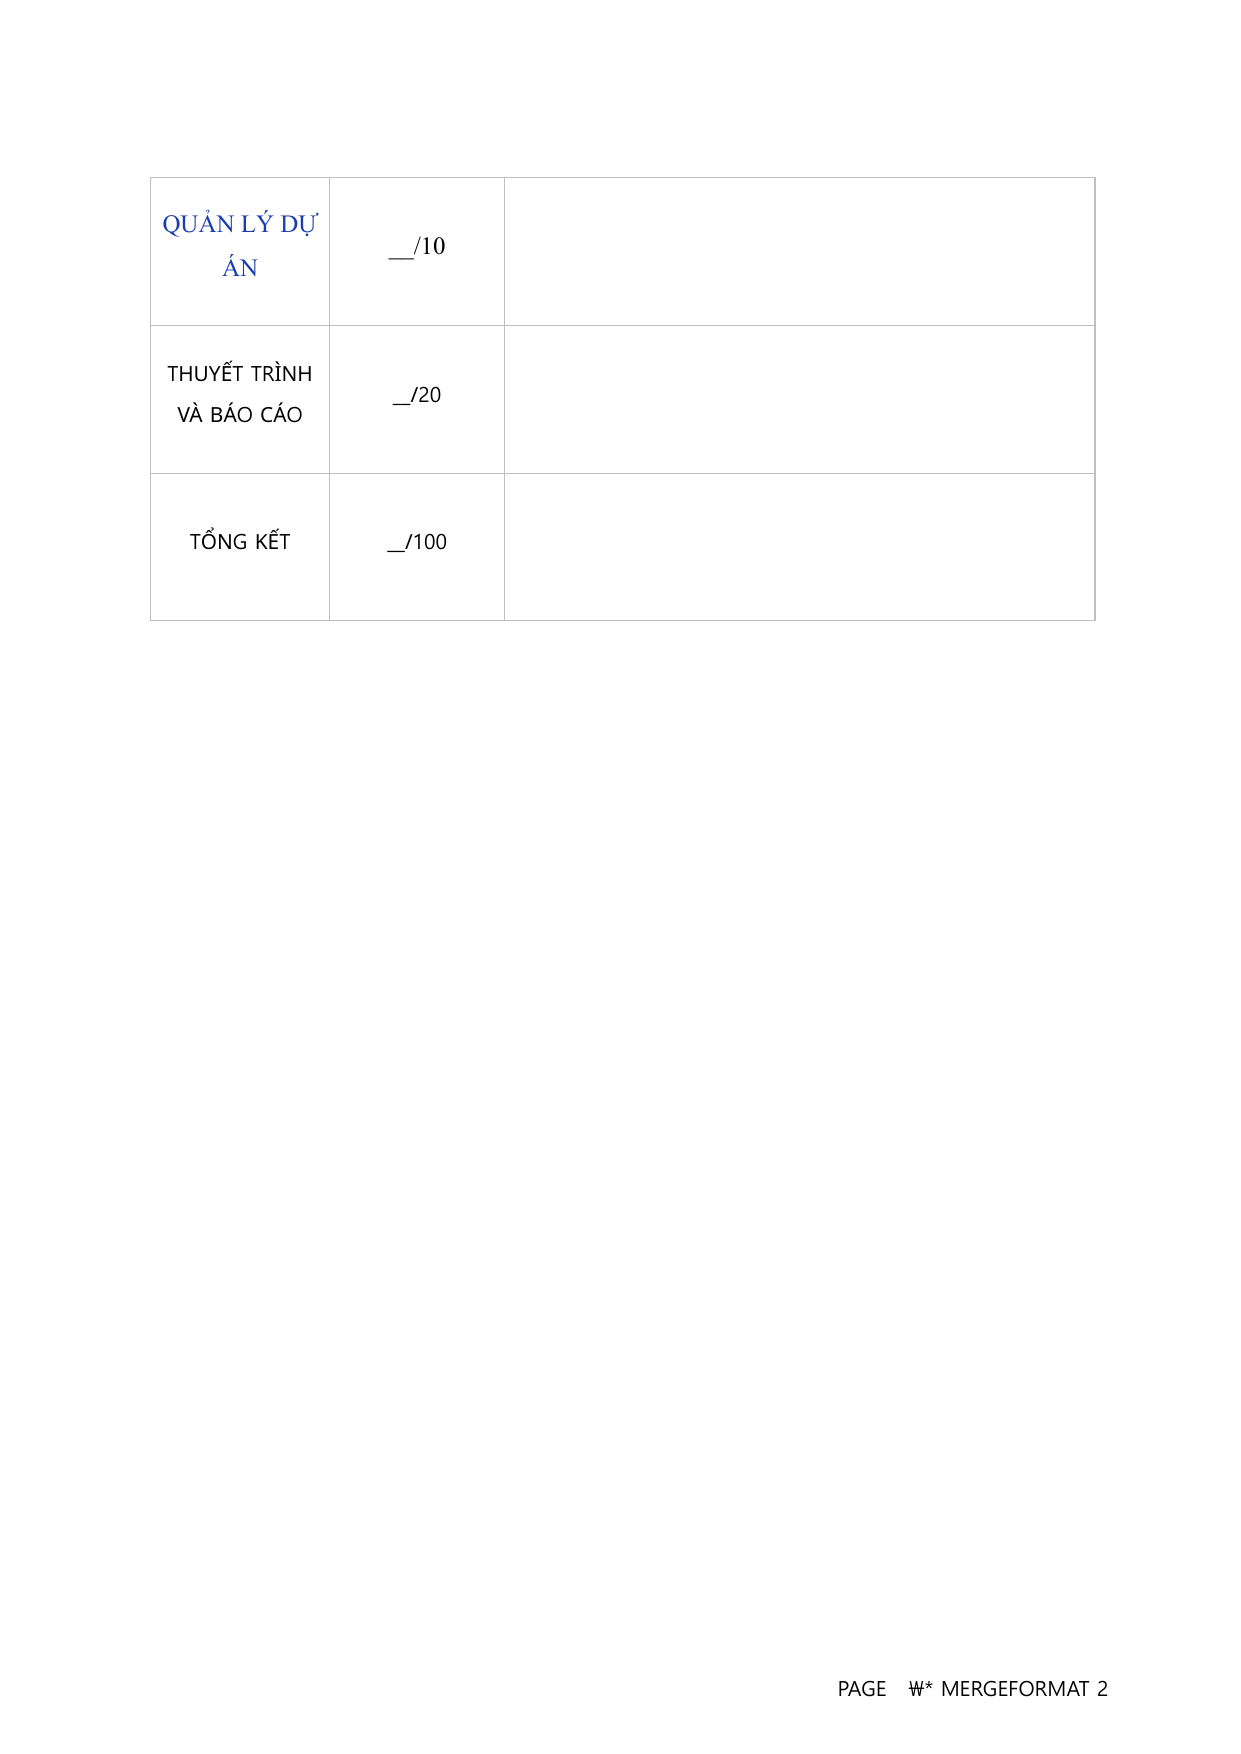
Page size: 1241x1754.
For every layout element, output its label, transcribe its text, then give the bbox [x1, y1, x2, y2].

table_cell __/10 [330, 178, 504, 325]
table_cell [151, 326, 329, 472]
table_cell [330, 474, 504, 620]
table_cell [505, 326, 1094, 472]
table_cell [505, 474, 1094, 620]
table_cell QUẢN LÝ DỰ ÁN [151, 178, 329, 325]
table_cell [151, 474, 329, 620]
table_cell [505, 178, 1094, 325]
table_cell [330, 326, 504, 472]
